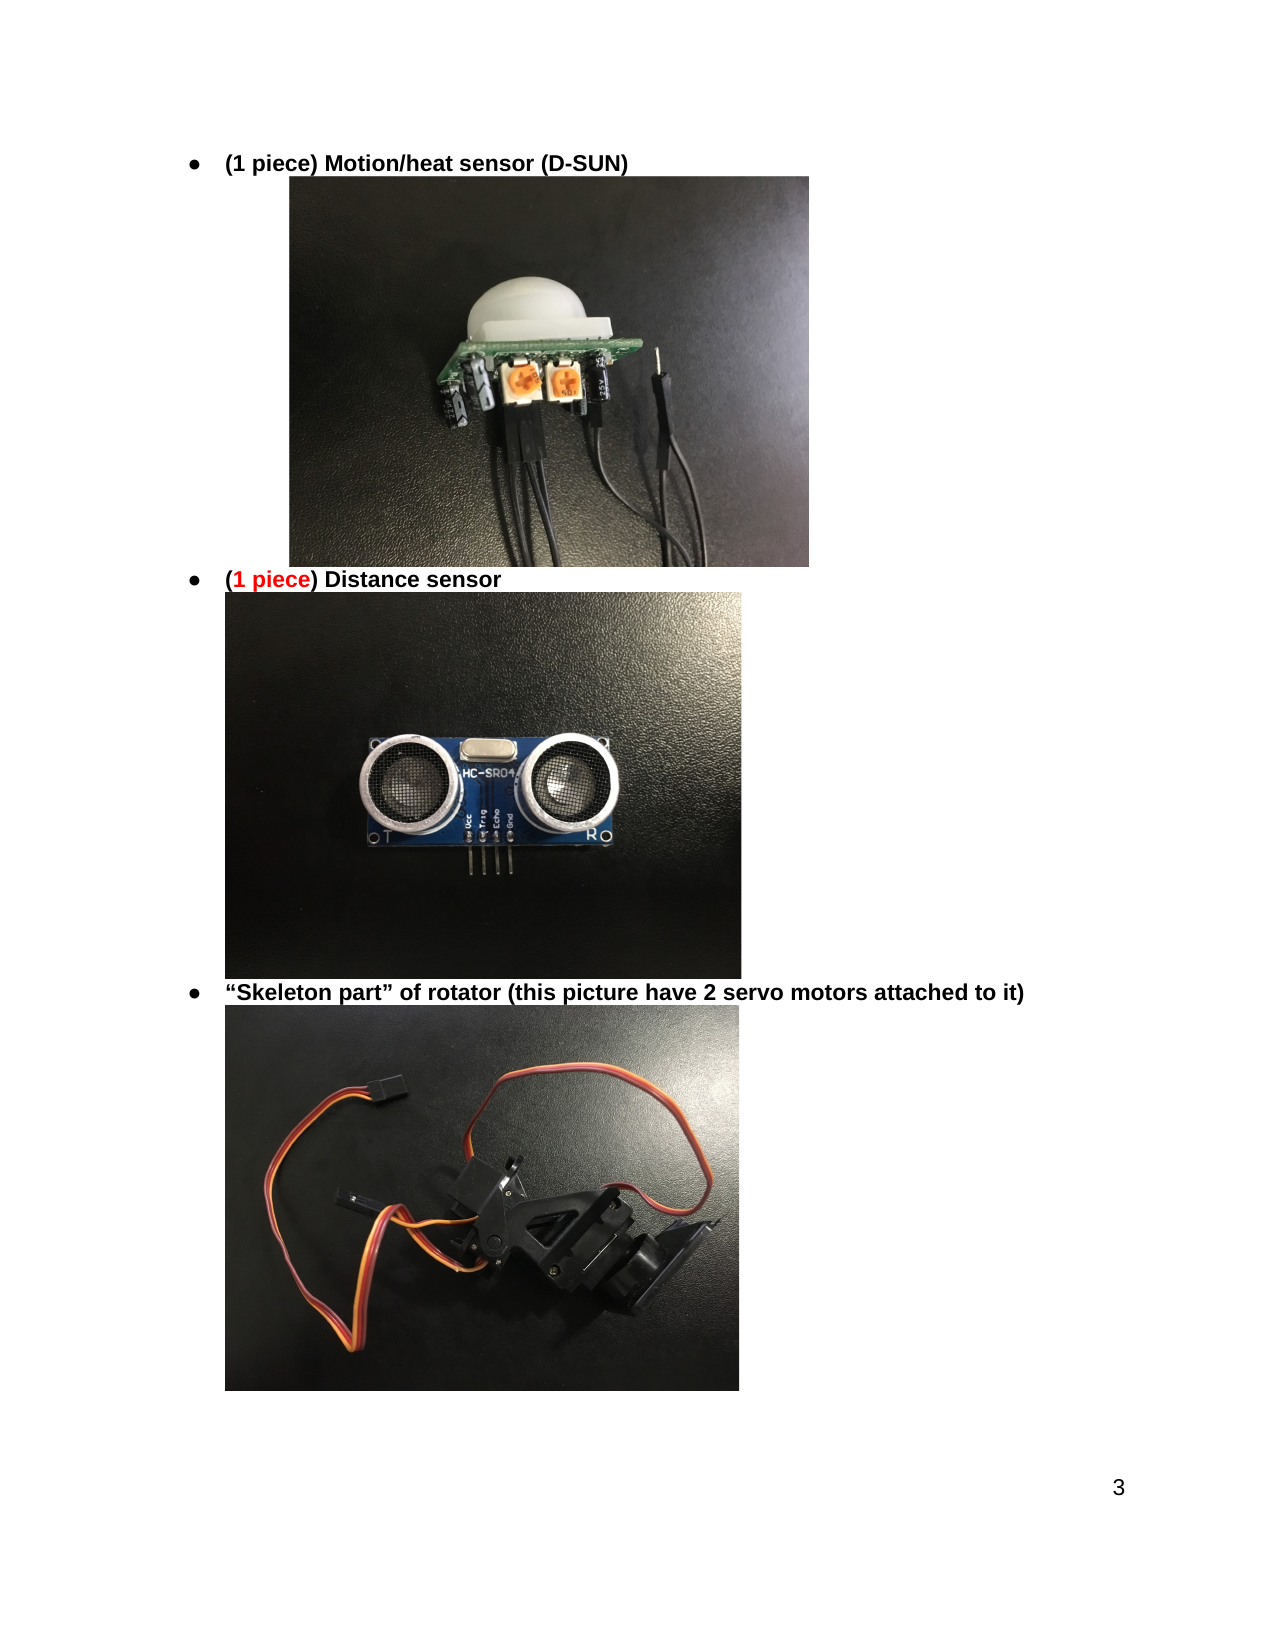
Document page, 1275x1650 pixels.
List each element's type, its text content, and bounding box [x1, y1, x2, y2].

picture [225, 1005, 740, 1391]
picture [225, 592, 742, 979]
picture [290, 177, 809, 567]
